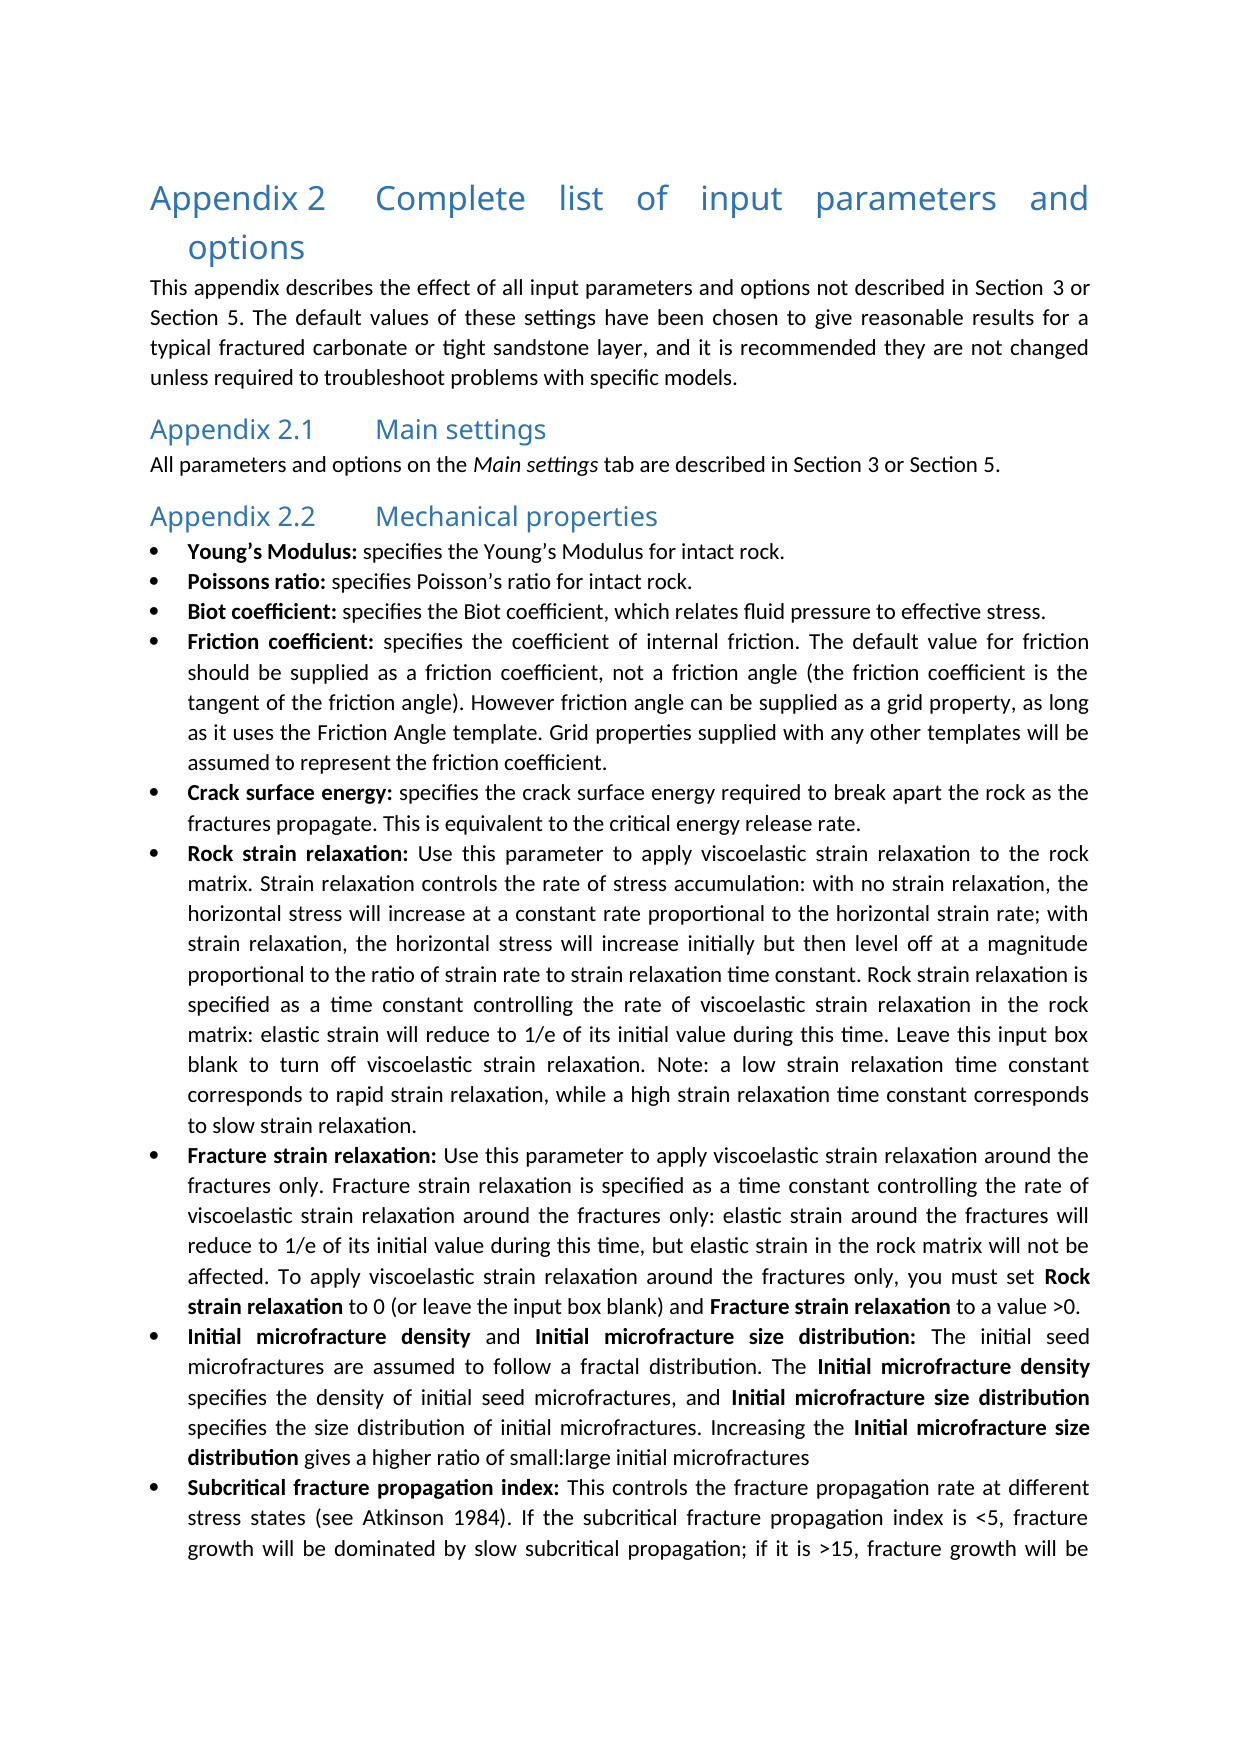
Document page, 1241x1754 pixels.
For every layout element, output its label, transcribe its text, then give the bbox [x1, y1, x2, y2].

title Mechanical properties [150, 497, 1090, 534]
text This appendix describes the effect of all input parameters and options not described in Section 3 or Section 5. The default values of these settings have been chosen to give reasonable results for a typical fractured carbonate or tight sandstone layer, and it is recommended they are not changed unless required to troubleshoot problems with specific models. [150, 273, 1090, 392]
list Fracture strain relaxation: Use this parameter to apply viscoelastic strain relaxation around the fractures only. Fracture strain relaxation is specified as a time constant controlling the rate of viscoelastic strain relaxation around the fractures only: elastic strain around the fractures will reduce to 1/e of its initial value during this time, but elastic strain in the rock matrix will not be affected. To apply viscoelastic strain relaxation around the fractures only, you must set Rock strain relaxation to 0 (or leave the input box blank) and Fracture strain relaxation to a value >0. [150, 1141, 1090, 1320]
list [150, 1473, 1090, 1562]
title Main settings [150, 410, 1090, 447]
list Crack surface energy: specifies the crack surface energy required to break apart the rock as the fractures propagate. This is equivalent to the critical energy release rate. [150, 778, 1090, 837]
list Friction coefficient: specifies the coefficient of internal friction. The default value for friction should be supplied as a friction coefficient, not a friction angle (the friction coefficient is the tangent of the friction angle). However friction angle can be supplied as a grid property, as long as it uses the Friction Angle template. Grid properties supplied with any other templates will be assumed to represent the friction coefficient. [150, 627, 1090, 776]
list Biot coefficient: specifies the Biot coefficient, which relates fluid pressure to effective stress. [150, 597, 1090, 625]
list Young’s Modulus: specifies the Young’s Modulus for intact rock. [150, 537, 1090, 565]
list Rock strain relaxation: Use this parameter to apply viscoelastic strain relaxation to the rock matrix. Strain relaxation controls the rate of stress accumulation: with no strain relaxation, the horizontal stress will increase at a constant rate proportional to the horizontal strain rate; with strain relaxation, the horizontal stress will increase initially but then level off at a magnitude proportional to the ratio of strain rate to strain relaxation time constant. Rock strain relaxation is specified as a time constant controlling the rate of viscoelastic strain relaxation in the rock matrix: elastic strain will reduce to 1/e of its initial value during this time. Leave this input box blank to turn off viscoelastic strain relaxation. Note: a low strain relaxation time constant corresponds to rapid strain relaxation, while a high strain relaxation time constant corresponds to slow strain relaxation. [150, 839, 1090, 1139]
list Initial microfracture density and Initial microfracture size distribution: The initial seed microfractures are assumed to follow a fractal distribution. The Initial microfracture density specifies the density of initial seed microfractures, and Initial microfracture size distribution specifies the size distribution of initial microfractures. Increasing the Initial microfracture size distribution gives a higher ratio of small:large initial microfractures [150, 1322, 1090, 1471]
text All parameters and options on the Main settings tab are described in Section 3 or Section 5. [150, 450, 1090, 478]
title Complete list of input parameters and options [150, 175, 1090, 269]
list Poissons ratio: specifies Poisson’s ratio for intact rock. [150, 567, 1090, 595]
